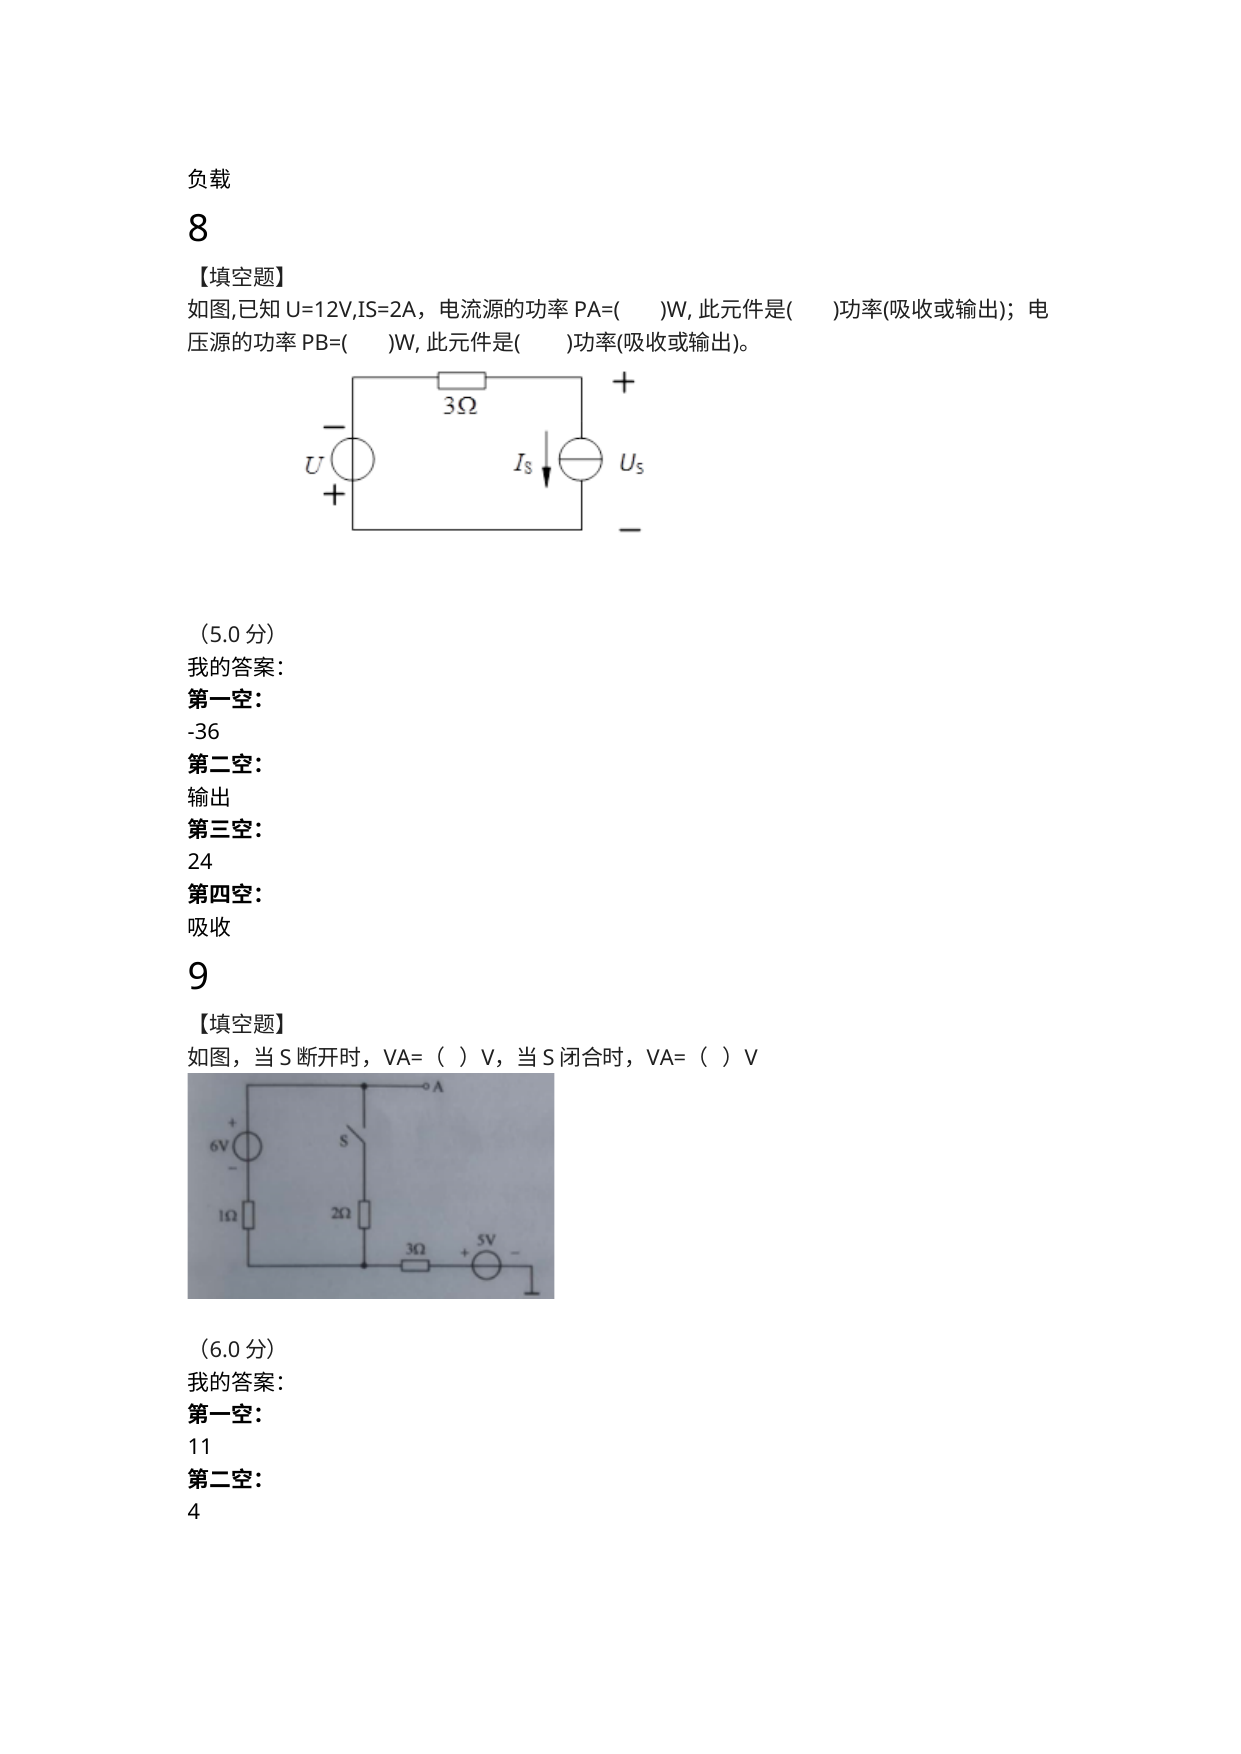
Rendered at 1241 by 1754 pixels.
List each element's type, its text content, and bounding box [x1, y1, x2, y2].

text 我的答案： [187, 649, 1053, 682]
text （6.0分） [187, 1332, 1053, 1364]
text 如图,已知U=12V,IS=2A，电流源的功率PA=( )W, 此元件是( )功率(吸收或输出)；电压源的功率PB=( )W, 此元件是( )功率(吸收或输出)。 [187, 292, 1053, 357]
text 9 [187, 942, 1053, 1007]
text 第四空： [187, 877, 1053, 909]
text 吸收 [187, 909, 1053, 942]
text 4 [187, 1494, 1053, 1527]
text 第一空： [187, 1397, 1053, 1429]
text 8 [187, 194, 1053, 259]
text 第二空： [187, 747, 1053, 779]
text 【填空题】 [187, 1007, 1053, 1039]
text 11 [187, 1429, 1053, 1462]
text 第三空： [187, 812, 1053, 844]
text 第二空： [187, 1462, 1053, 1494]
text 24 [187, 844, 1053, 877]
text 负载 [187, 162, 1053, 194]
text 如图，当S断开时，VA=（ ）V，当S闭合时，VA=（ ）V [187, 1039, 1053, 1072]
text （5.0分） [187, 617, 1053, 649]
picture [262, 357, 665, 553]
text 我的答案： [187, 1364, 1053, 1397]
picture [187, 1073, 555, 1299]
text 第一空： [187, 682, 1053, 714]
text 输出 [187, 779, 1053, 812]
text 【填空题】 [187, 259, 1053, 292]
text -36 [187, 714, 1053, 747]
